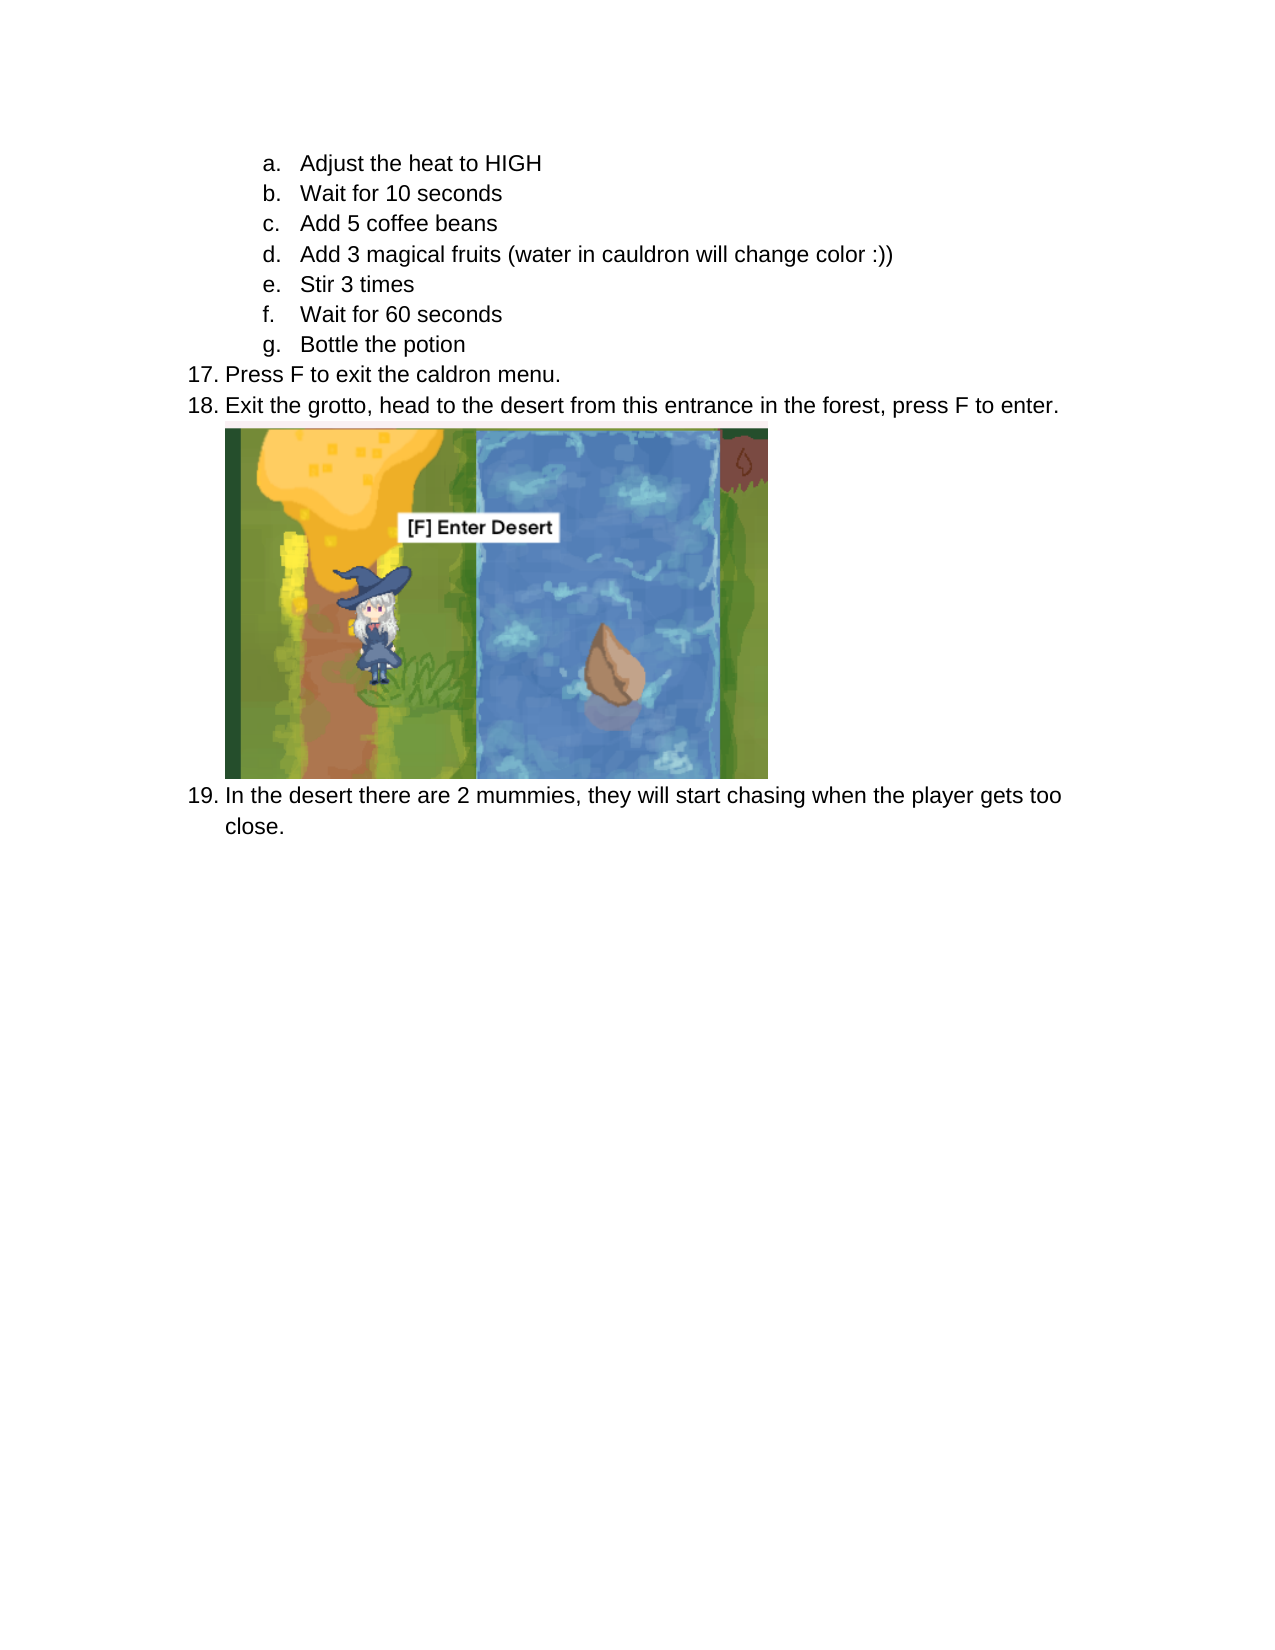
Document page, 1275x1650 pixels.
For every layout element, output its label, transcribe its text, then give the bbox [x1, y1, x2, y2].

list In the desert there are 2 mummies, they will start chasing when the player gets too close. [187, 782, 1125, 839]
list Press F to exit the caldron menu. [187, 361, 1125, 388]
list Adjust the heat to HIGH [262, 150, 1125, 176]
list Wait for 10 seconds [262, 180, 1125, 207]
list Exit the grotto, head to the desert from this entrance in the forest, press F to enter. [187, 392, 1125, 418]
picture [225, 421, 768, 779]
list Stir 3 times [262, 271, 1125, 297]
list Add 3 magical fruits (water in cauldron will change color :)) [262, 241, 1125, 267]
list Bottle the potion [262, 331, 1125, 358]
list Add 5 coffee beans [262, 210, 1125, 237]
list Wait for 60 seconds [262, 301, 1125, 327]
